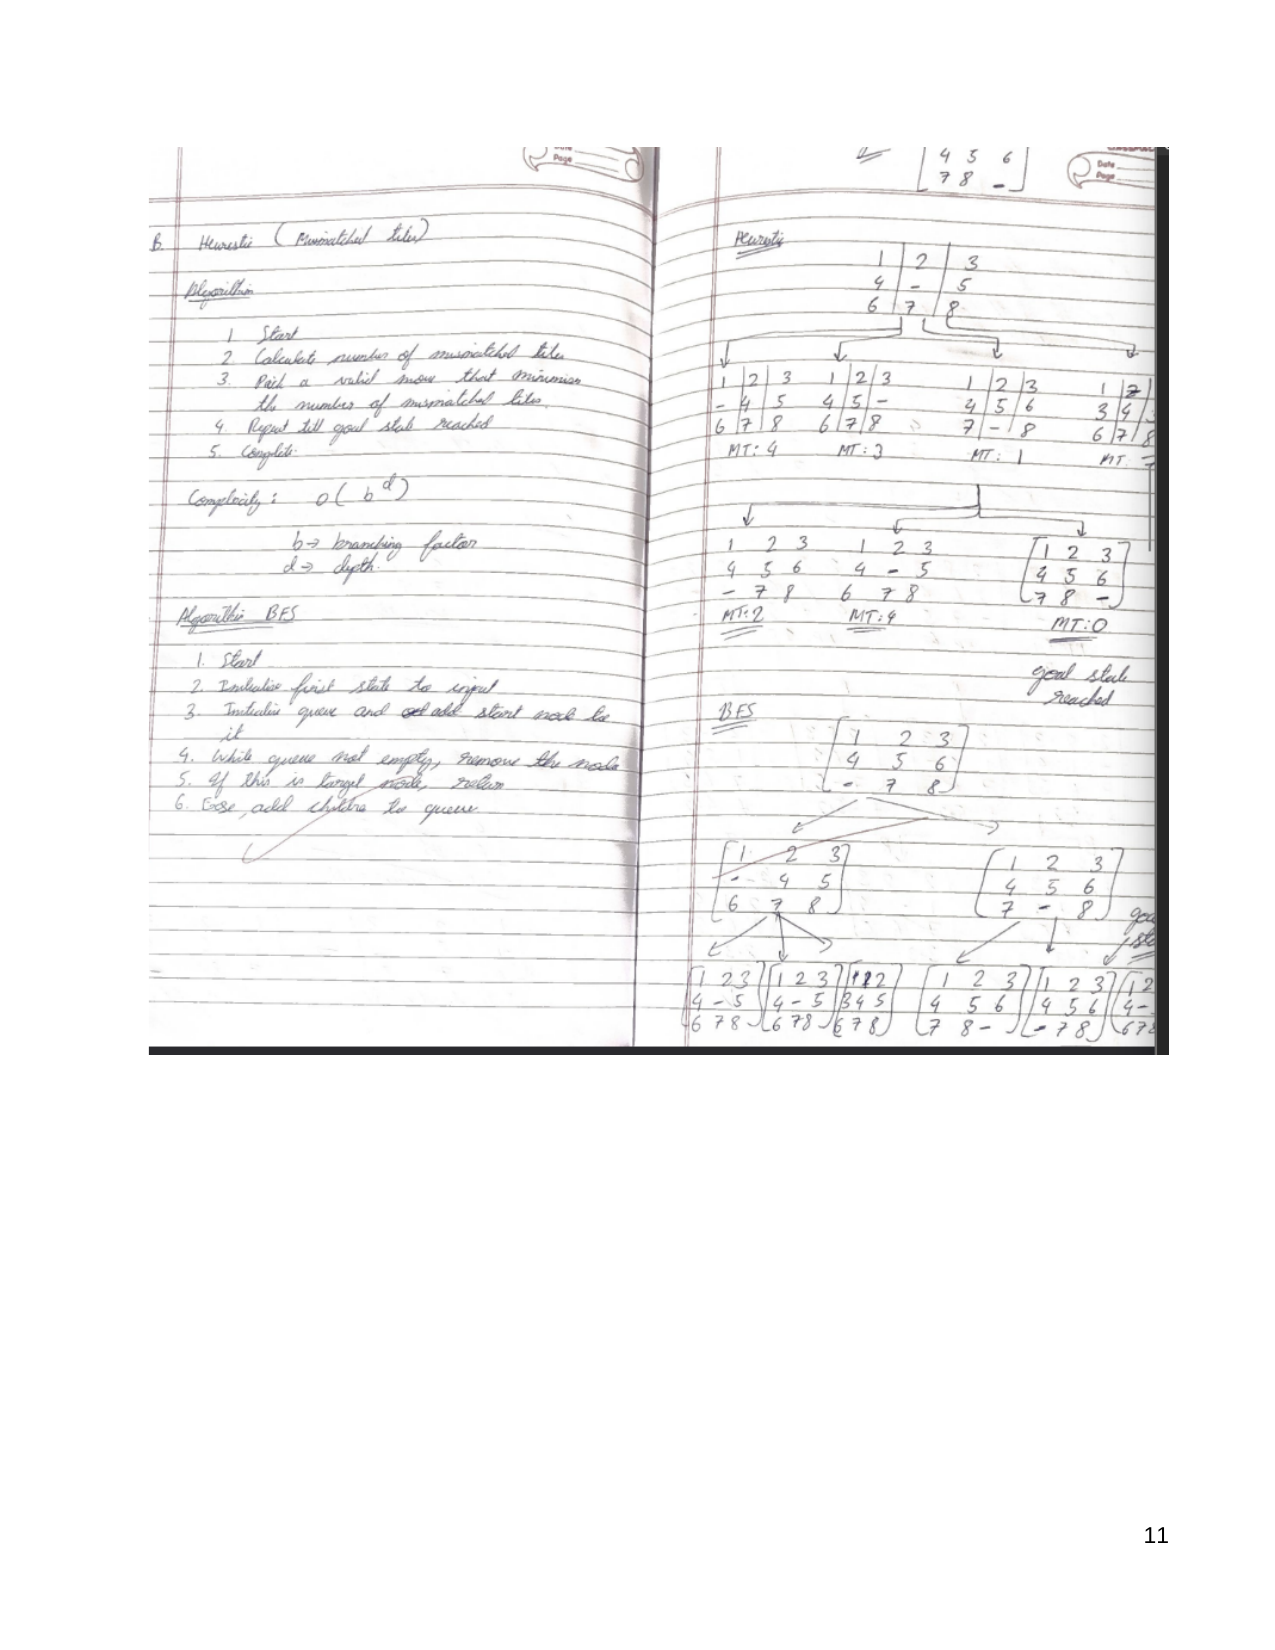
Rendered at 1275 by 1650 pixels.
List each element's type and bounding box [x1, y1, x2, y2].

picture [148, 147, 1169, 1055]
